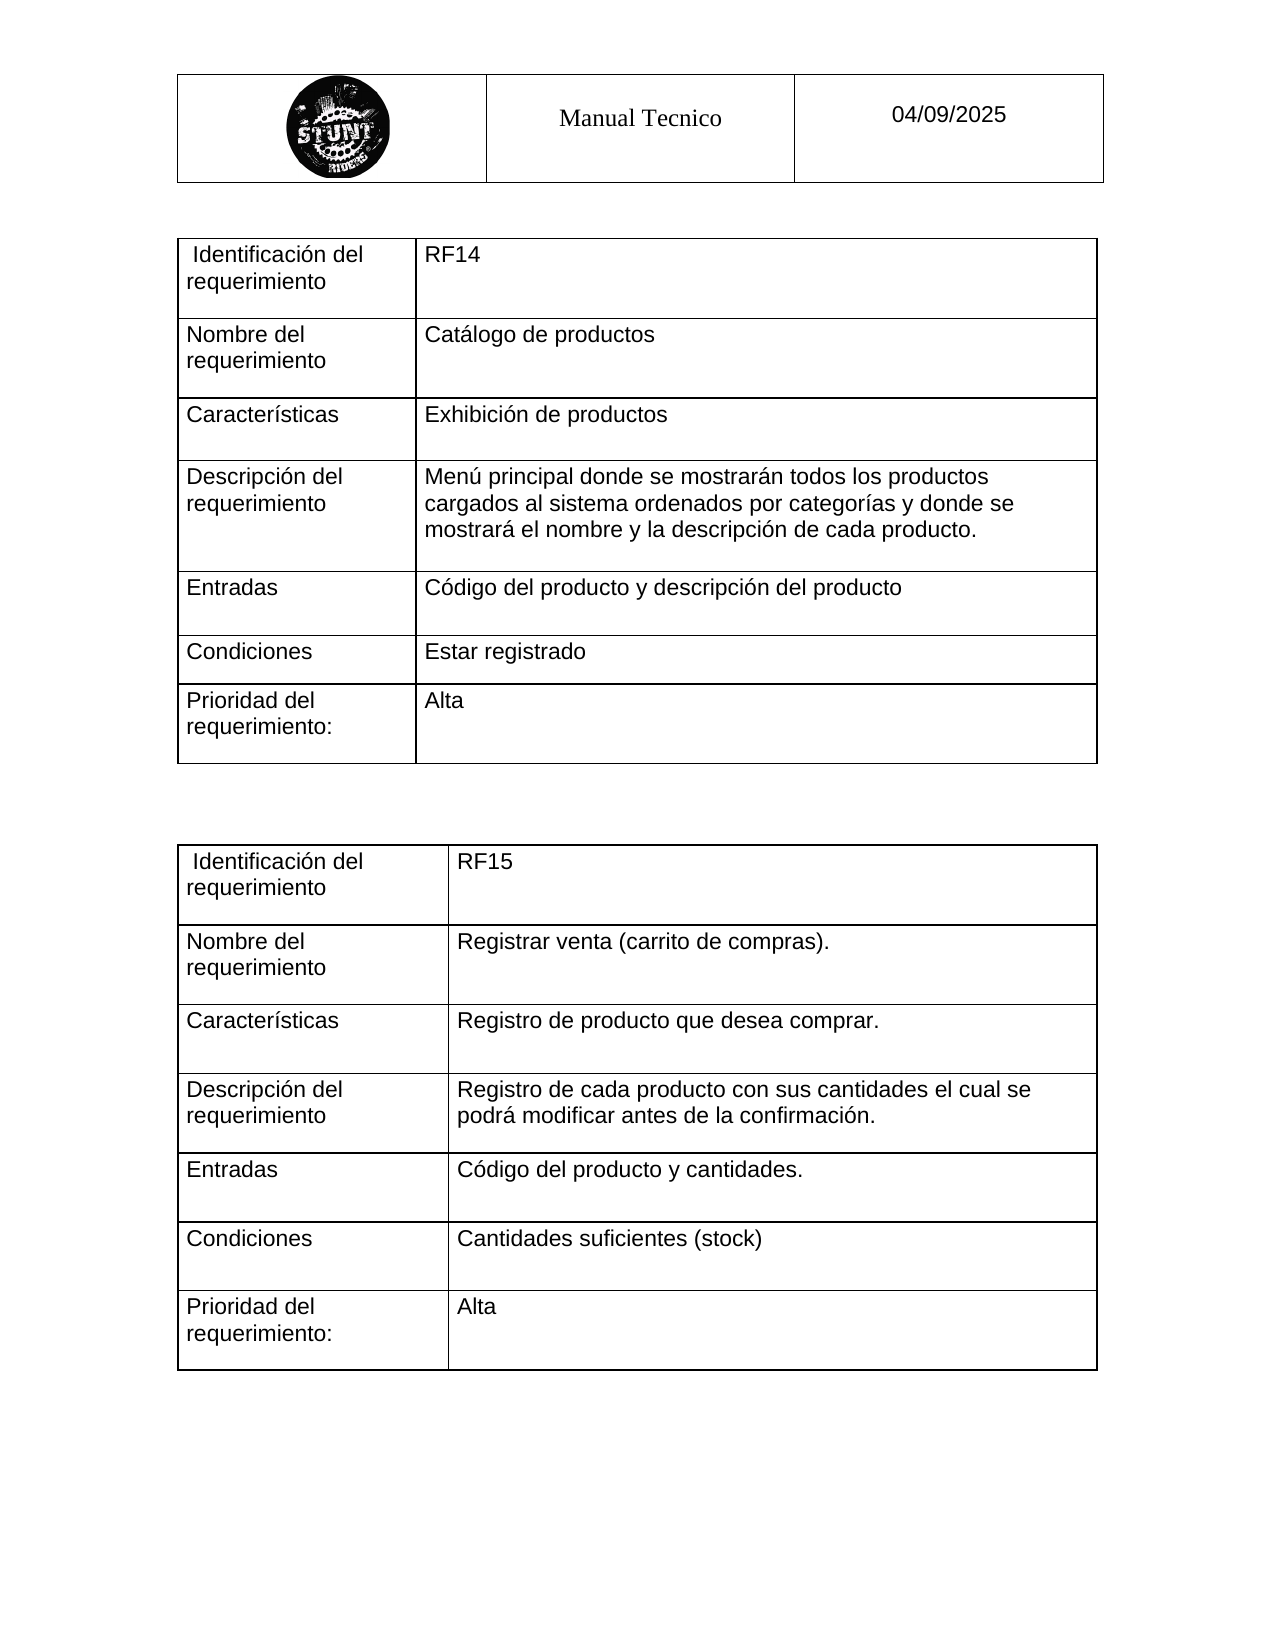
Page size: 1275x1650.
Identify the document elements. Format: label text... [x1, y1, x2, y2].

table_cell Condiciones [179, 636, 415, 683]
table_cell Catálogo de productos [417, 319, 1096, 397]
table_cell Registro de producto que desea comprar. [449, 1005, 1096, 1072]
table_cell Descripción del requerimiento [179, 1074, 448, 1152]
table_cell Alta [449, 1291, 1096, 1369]
table_cell Cantidades suficientes (stock) [449, 1223, 1096, 1290]
table_cell Registrar venta (carrito de compras). [449, 926, 1096, 1004]
table_cell Descripción del requerimiento [179, 461, 415, 571]
table_cell Registro de cada producto con sus cantidades el cual se podrá modificar antes de la confirmación. [449, 1074, 1096, 1152]
table_cell Exhibición de productos [417, 399, 1096, 459]
table_cell Código del producto y descripción del producto [417, 572, 1096, 634]
table_cell Prioridad del requerimiento: [179, 685, 415, 763]
table_cell Características [179, 399, 415, 459]
table_cell Entradas [179, 572, 415, 634]
table_header RF14 [417, 239, 1096, 317]
table_cell Entradas [179, 1154, 448, 1221]
table_cell Alta [417, 685, 1096, 763]
table_header Identificación del requerimiento [179, 846, 448, 924]
table_cell Código del producto y cantidades. [449, 1154, 1096, 1221]
table_header RF15 [449, 846, 1096, 924]
table_cell Prioridad del requerimiento: [179, 1291, 448, 1369]
table_cell Condiciones [179, 1223, 448, 1290]
table_cell Nombre del requerimiento [179, 926, 448, 1004]
table_cell Características [179, 1005, 448, 1072]
table_cell Menú principal donde se mostrarán todos los productos cargados al sistema ordenados por categorías y donde se mostrará el nombre y la descripción de cada producto. [417, 461, 1096, 571]
table_cell Estar registrado [417, 636, 1096, 683]
table_cell Nombre del requerimiento [179, 319, 415, 397]
picture [283, 75, 390, 178]
table_header Identificación del requerimiento [179, 239, 415, 317]
